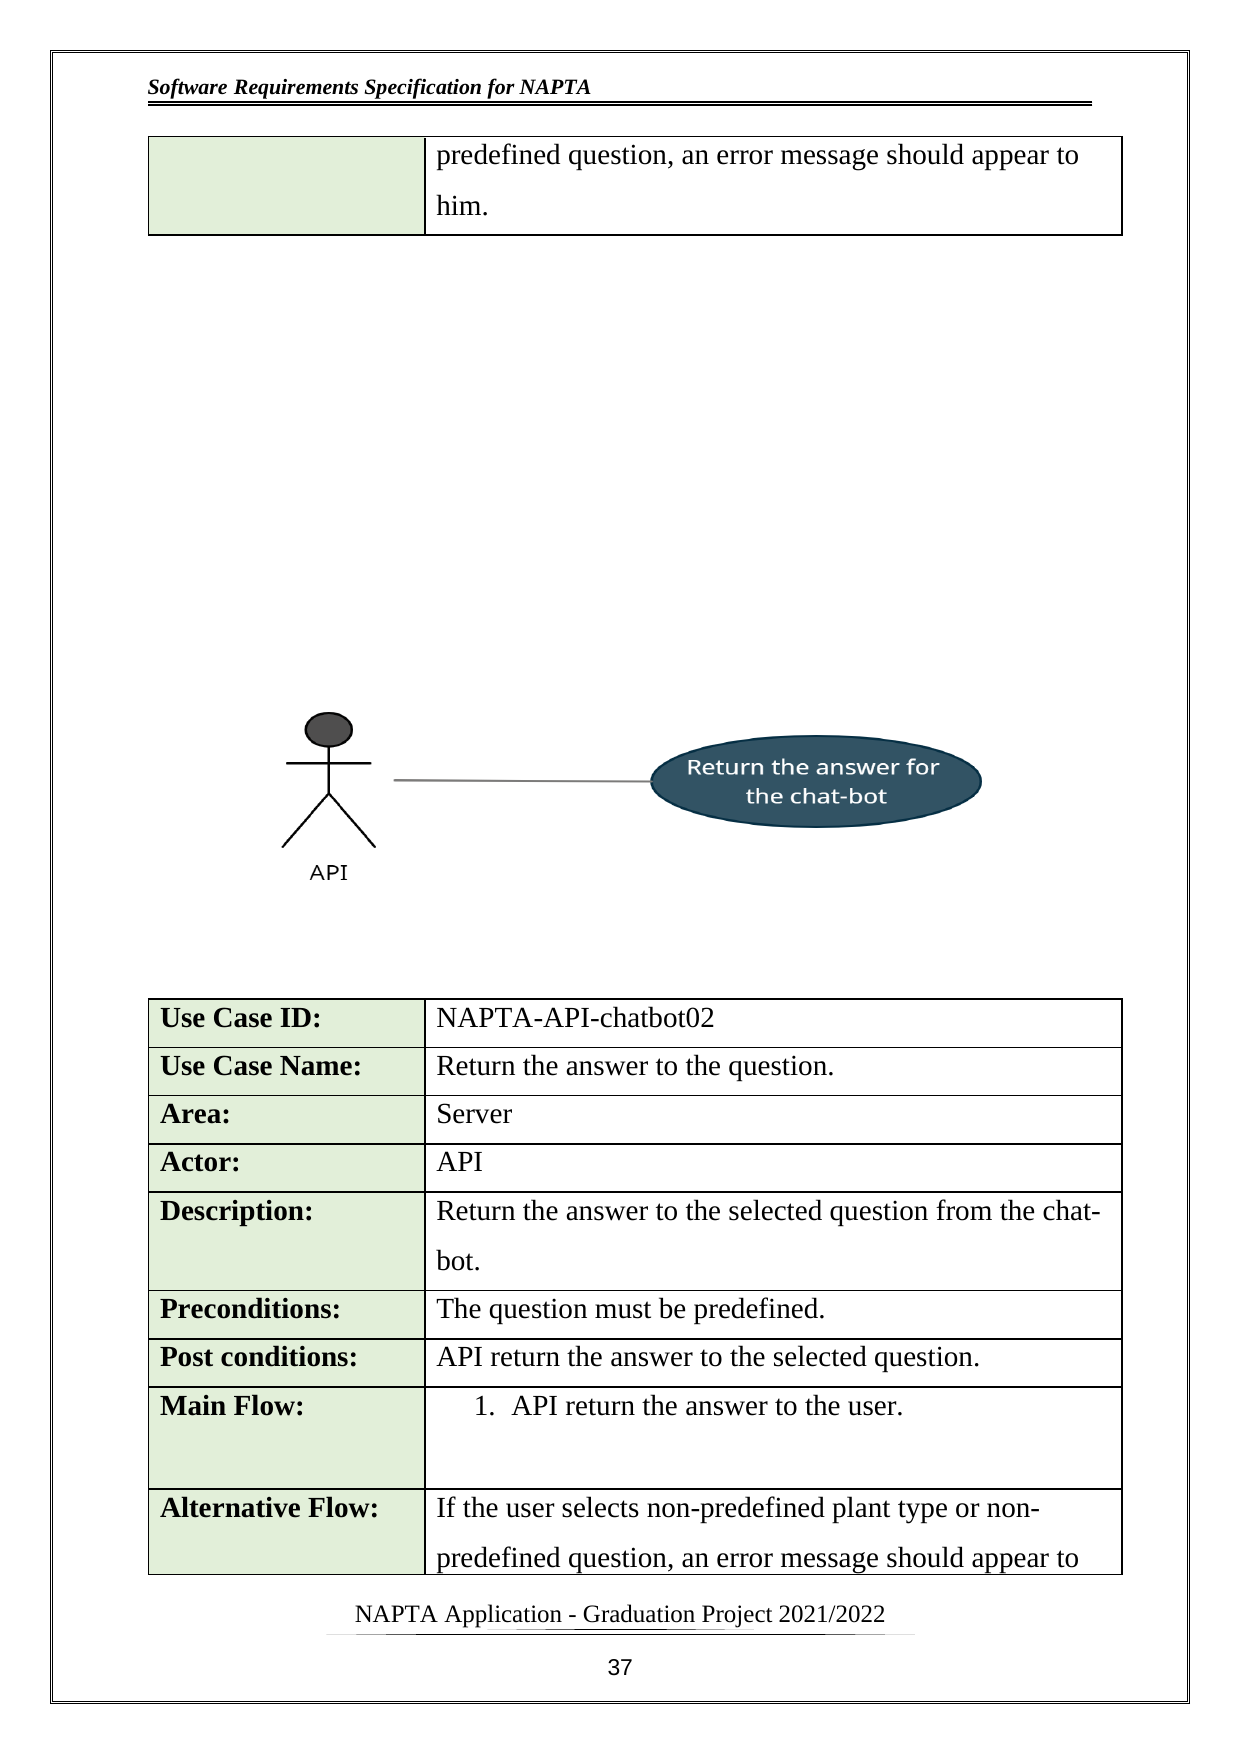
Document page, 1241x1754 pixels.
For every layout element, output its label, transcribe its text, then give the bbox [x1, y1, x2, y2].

table_cell API return the answer to the selected question. [426, 1340, 1121, 1386]
table_cell Post conditions: [149, 1340, 424, 1386]
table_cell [426, 1490, 1121, 1574]
table_cell Server [426, 1096, 1121, 1143]
table_cell Return the answer to the selected question from the chat-bot. [426, 1193, 1121, 1290]
table_cell Description: [149, 1193, 424, 1290]
table_cell Use Case Name: [149, 1048, 424, 1095]
table_cell Actor: [149, 1145, 424, 1191]
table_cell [426, 137, 1121, 234]
table_cell Main Flow: [149, 1388, 424, 1488]
table_cell Alternative Flow: [149, 137, 425, 234]
picture [256, 690, 1007, 910]
table_cell Return the answer to the question. [426, 1048, 1121, 1095]
table_header NAPTA-API-chatbot02 [426, 1000, 1121, 1047]
table_cell Area: [149, 1096, 424, 1143]
table_header Use Case ID: [149, 1000, 424, 1047]
table_cell API [426, 1145, 1121, 1191]
table_cell API return the answer to the user. [426, 1388, 1121, 1488]
table_cell The question must be predefined. [426, 1291, 1121, 1338]
table_cell Preconditions: [149, 1291, 424, 1338]
table_cell Alternative Flow: [149, 1490, 424, 1574]
